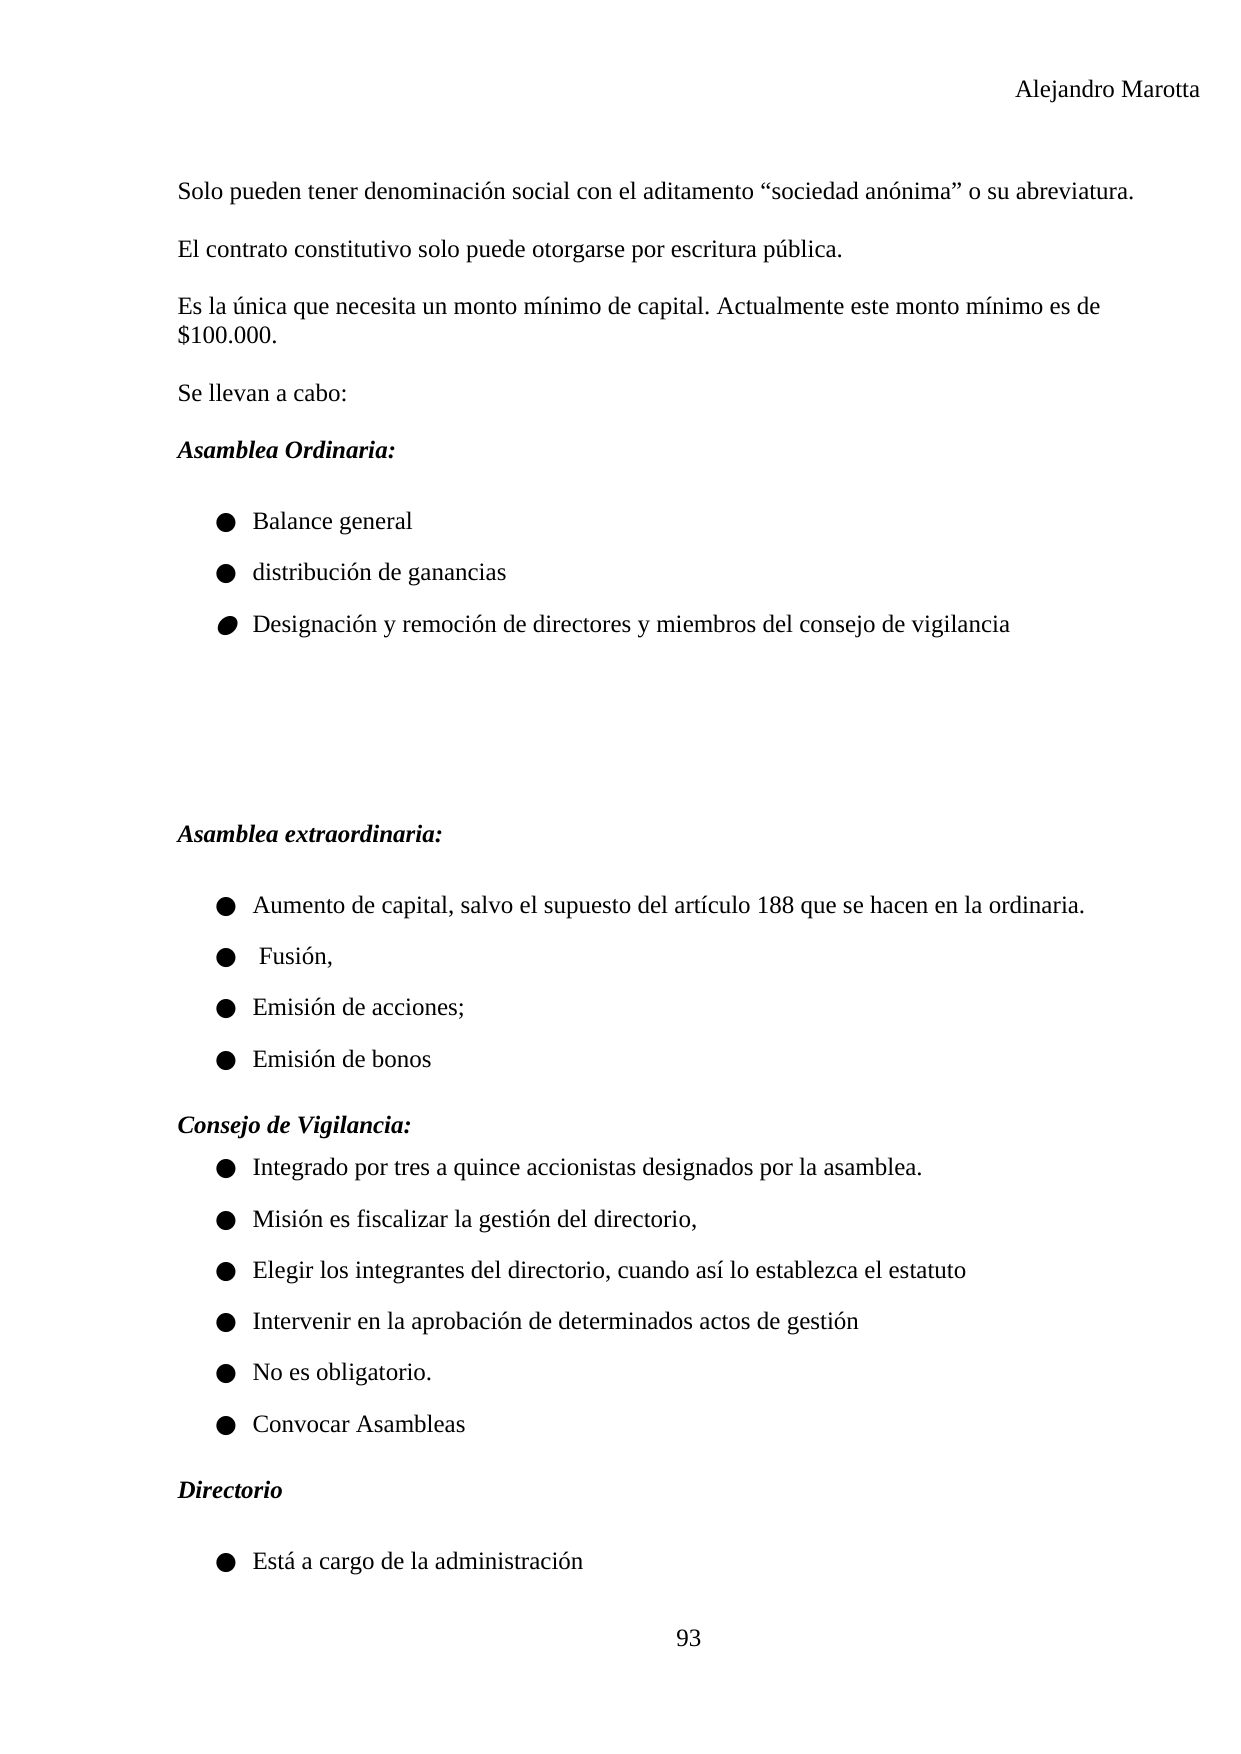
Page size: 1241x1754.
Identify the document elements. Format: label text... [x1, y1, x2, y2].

list distribución de ganancias [215, 544, 1200, 595]
list Misión es fiscalizar la gestión del directorio, [215, 1190, 1200, 1241]
text Directorio [177, 1475, 1200, 1504]
text Consejo de Vigilancia: [177, 1110, 1200, 1139]
list Intervenir en la aprobación de determinados actos de gestión [215, 1293, 1200, 1344]
list Balance general [215, 493, 1200, 544]
list Emisión de bonos [215, 1030, 1200, 1081]
list No es obligatorio. [215, 1344, 1200, 1395]
list Elegir los integrantes del directorio, cuando así lo establezca el estatuto [215, 1241, 1200, 1293]
text Solo pueden tener denominación social con el aditamento “sociedad anónima” o su abreviatura. El contrato constitutivo solo puede otorgarse por escritura pública. [177, 176, 1200, 291]
list Designación y remoción de directores y miembros del consejo de vigilancia [215, 595, 1200, 646]
text Se llevan a cabo: [177, 378, 1200, 406]
list Está a cargo de la administración [215, 1533, 1200, 1584]
list Aumento de capital, salvo el supuesto del artículo 188 que se hacen en la ordinaria. [215, 876, 1200, 928]
text Es la única que necesita un monto mínimo de capital. Actualmente este monto mínimo es de $100.000. [177, 291, 1200, 349]
text Asamblea extraordinaria: [177, 819, 1200, 848]
text Asamblea Ordinaria: [177, 435, 1200, 464]
list Convocar Asambleas [215, 1395, 1200, 1446]
list Integrado por tres a quince accionistas designados por la asamblea. [215, 1139, 1200, 1190]
list Emisión de acciones; [215, 979, 1200, 1030]
list Fusión, [215, 928, 1200, 979]
